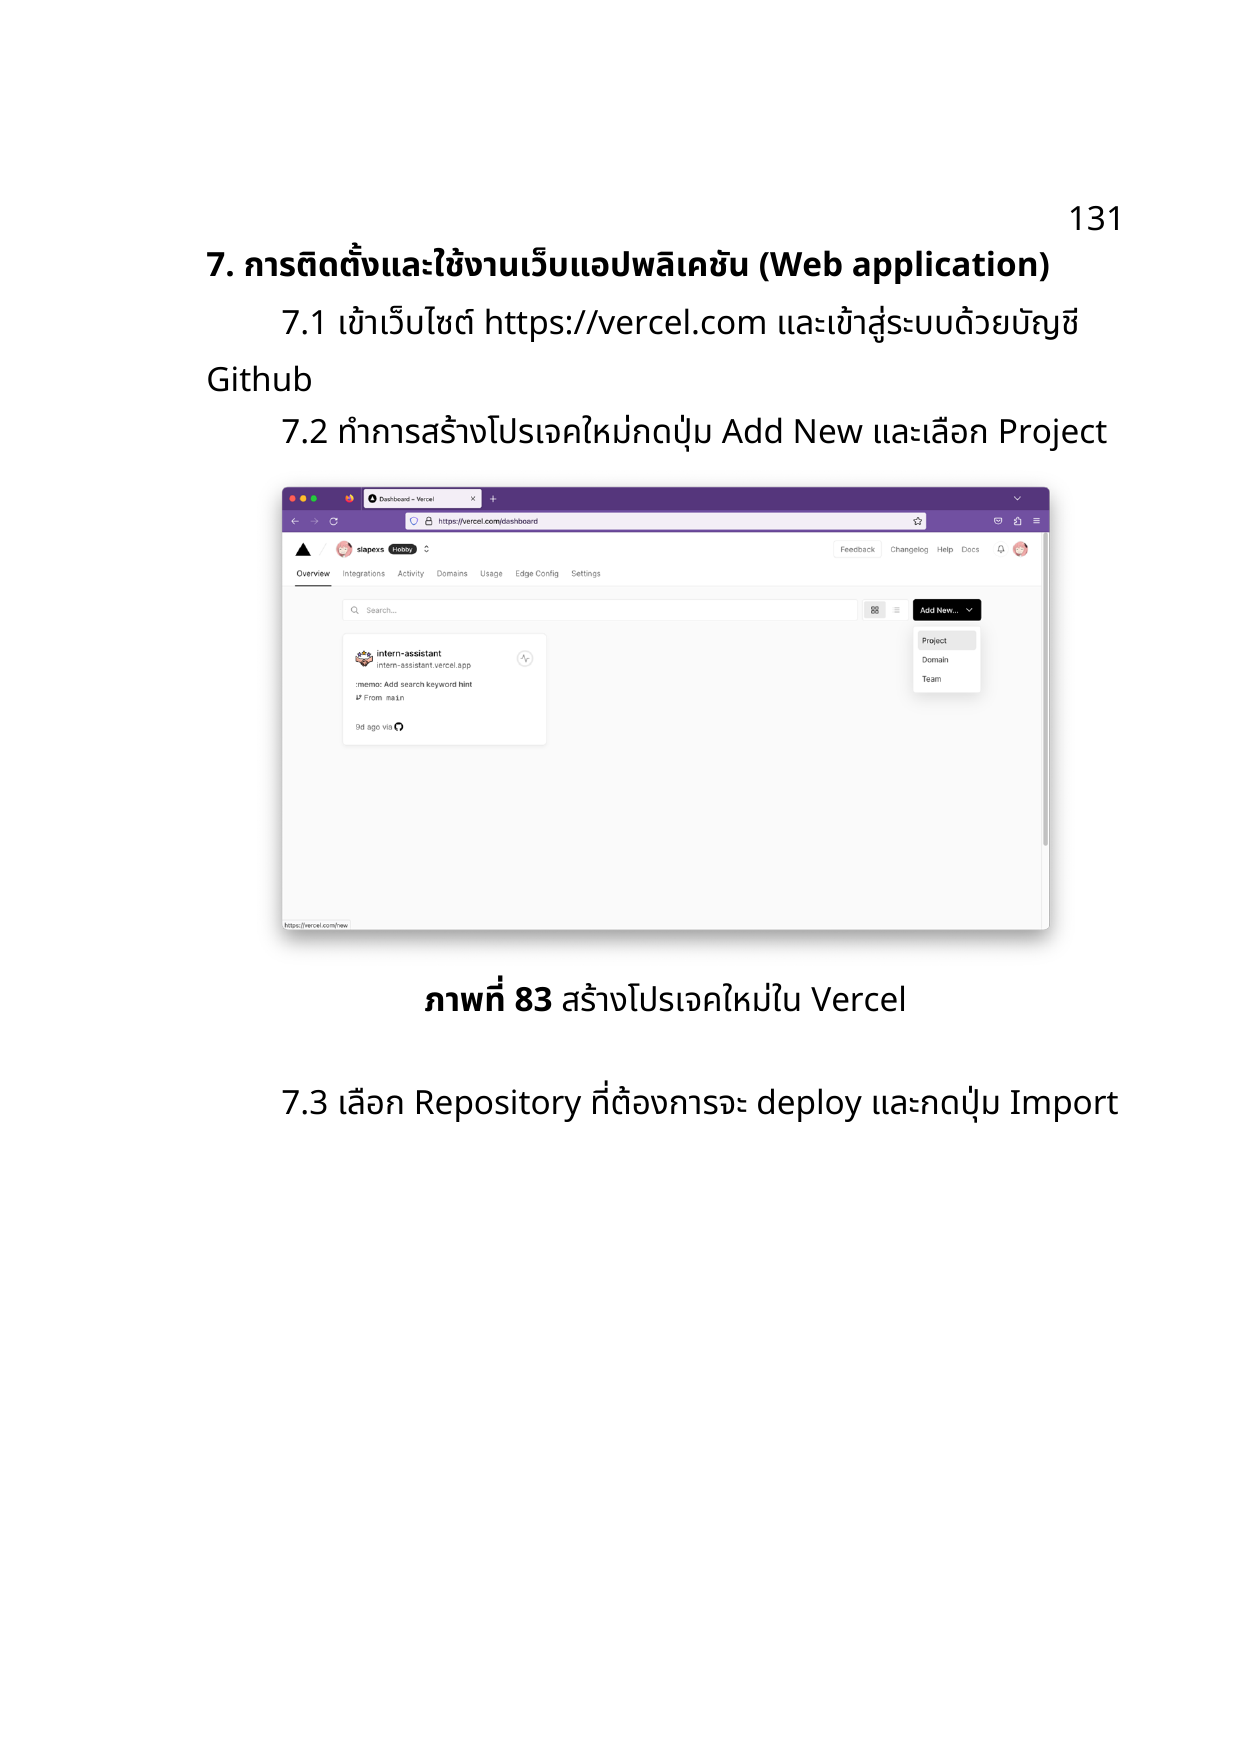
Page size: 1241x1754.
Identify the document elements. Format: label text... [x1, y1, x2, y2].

text 7.3 เลือก Repository ที่ต้องการจะ deploy และกดปุ่ม Import [206, 1079, 1125, 1129]
subtitle 7. การติดตั้งและใช้งานเว็บแอปพลิเคชัน (Web application) [206, 240, 1125, 291]
text 7.1 เข้าเว็บไซต์ https://vercel.com และเข้าสู่ระบบด้วยบัญชี Github [206, 298, 1125, 401]
text ภาพที่ 83 สร้างโปรเจคใหม่ใน Vercel [206, 975, 1125, 1026]
picture [252, 466, 1079, 969]
text 7.2 ทำการสร้างโปรเจคใหม่กดปุ่ม Add New และเลือก Project [206, 408, 1125, 459]
